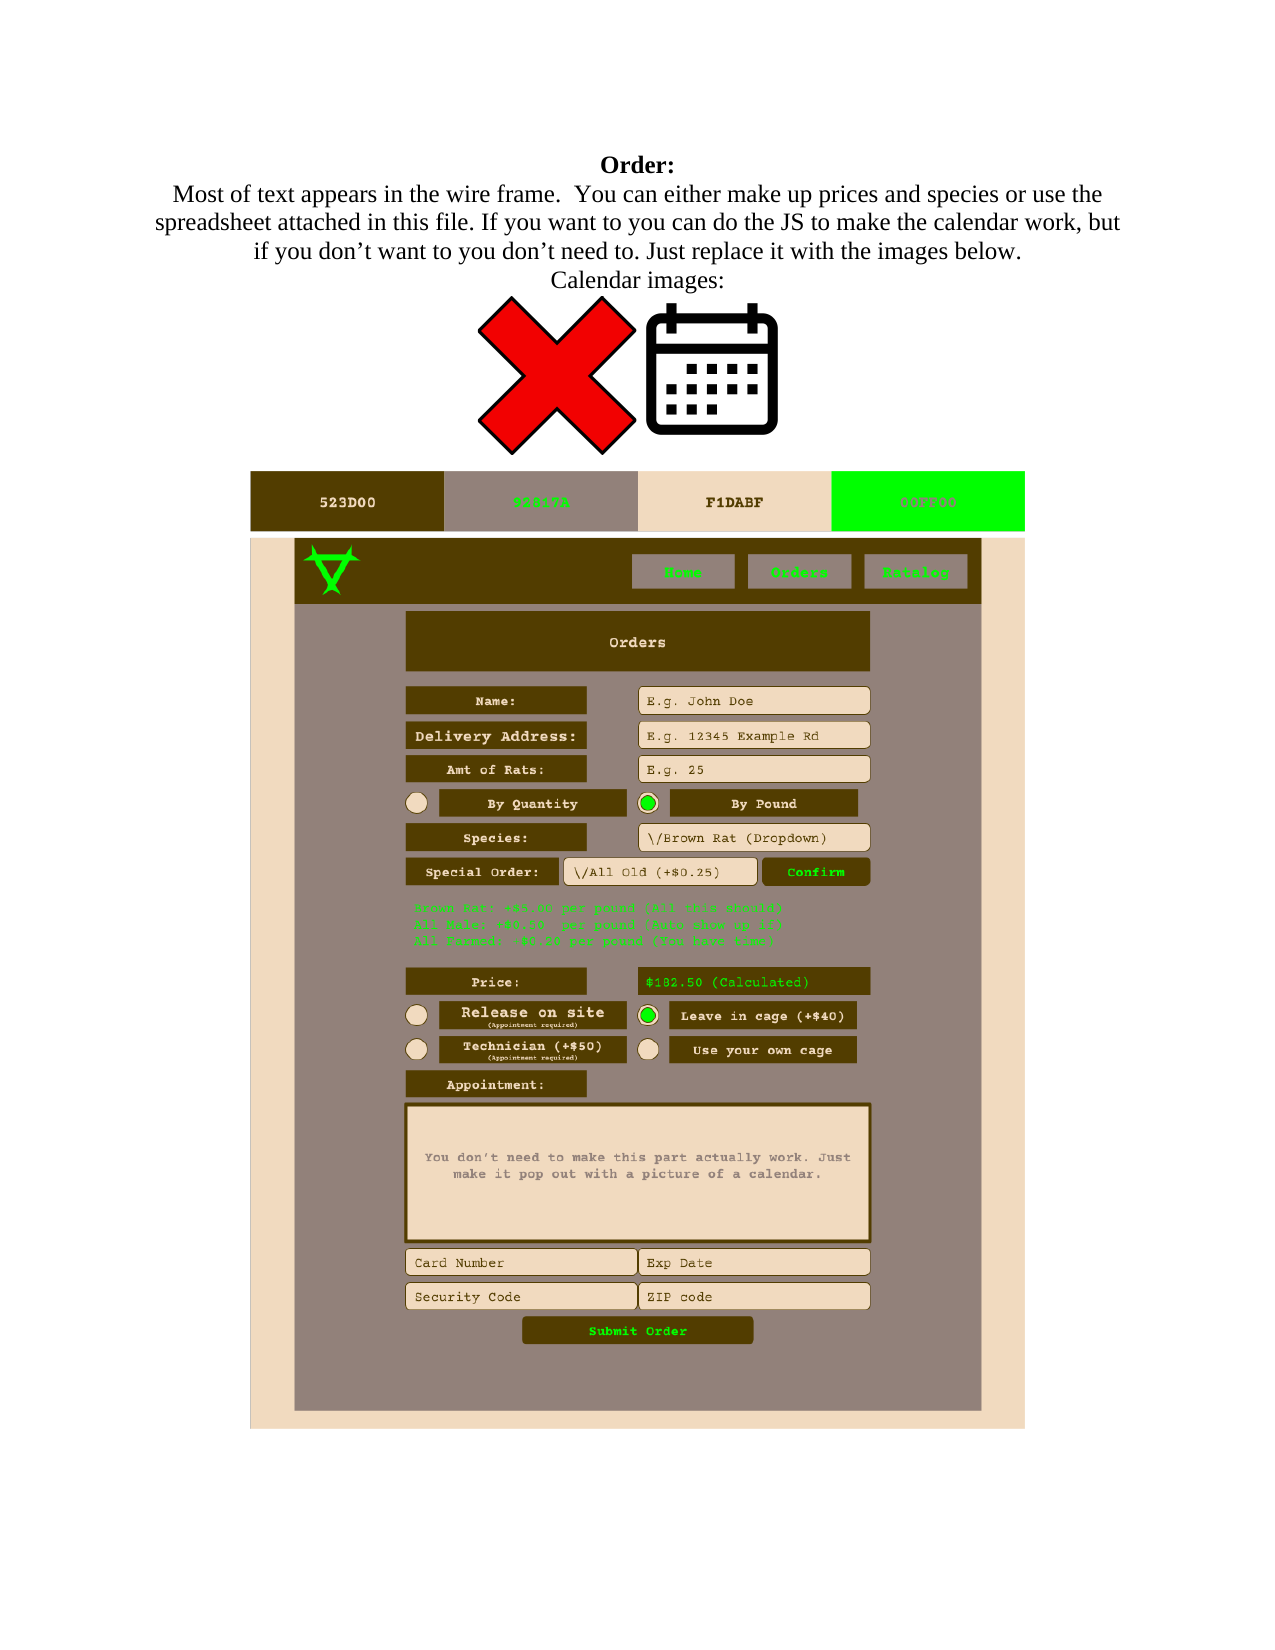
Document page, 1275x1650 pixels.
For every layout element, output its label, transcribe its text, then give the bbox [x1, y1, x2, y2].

picture [227, 293, 1048, 1440]
text Calendar images: [150, 265, 1125, 294]
text Order: [150, 150, 1125, 179]
text Most of text appears in the wire frame. You can either make up prices and species or use the spreadsheet attached in this file. If you want to you can do the JS to make the calendar work, but if you don’t want to you don’t need to. Just replace it with the images below. [150, 179, 1125, 265]
